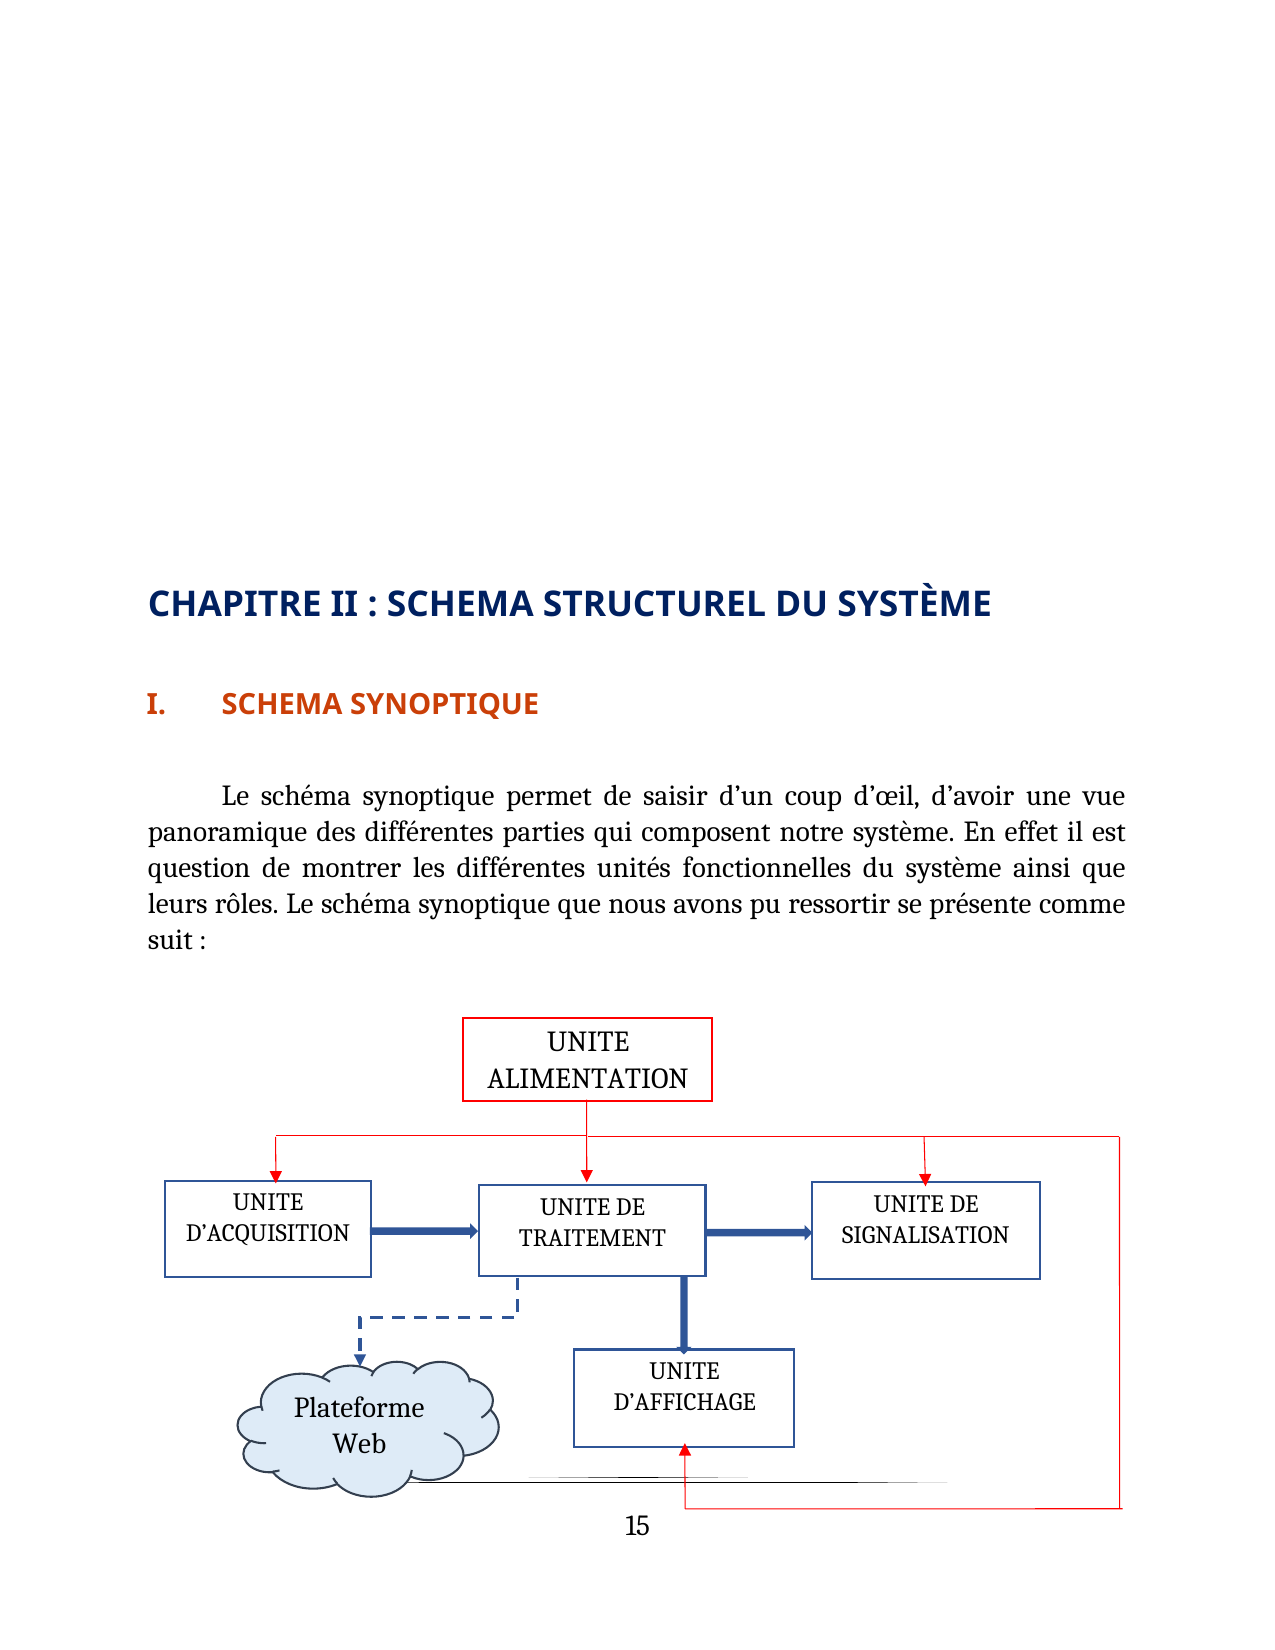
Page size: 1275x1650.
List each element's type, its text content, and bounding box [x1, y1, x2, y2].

text Le schéma synoptique permet de saisir d’un coup d’œil, d’avoir une vue panoramique des différentes parties qui composent notre système. En effet il est question de montrer les différentes unités fonctionnelles du système ainsi que leurs rôles. Le schéma synoptique que nous avons pu ressortir se présente comme suit : [148, 779, 1127, 957]
subtitle SCHEMA SYNOPTIQUE [146, 683, 1127, 723]
subtitle CHAPITRE II : SCHEMA STRUCTUREL DU SYSTÈME [148, 578, 1127, 627]
